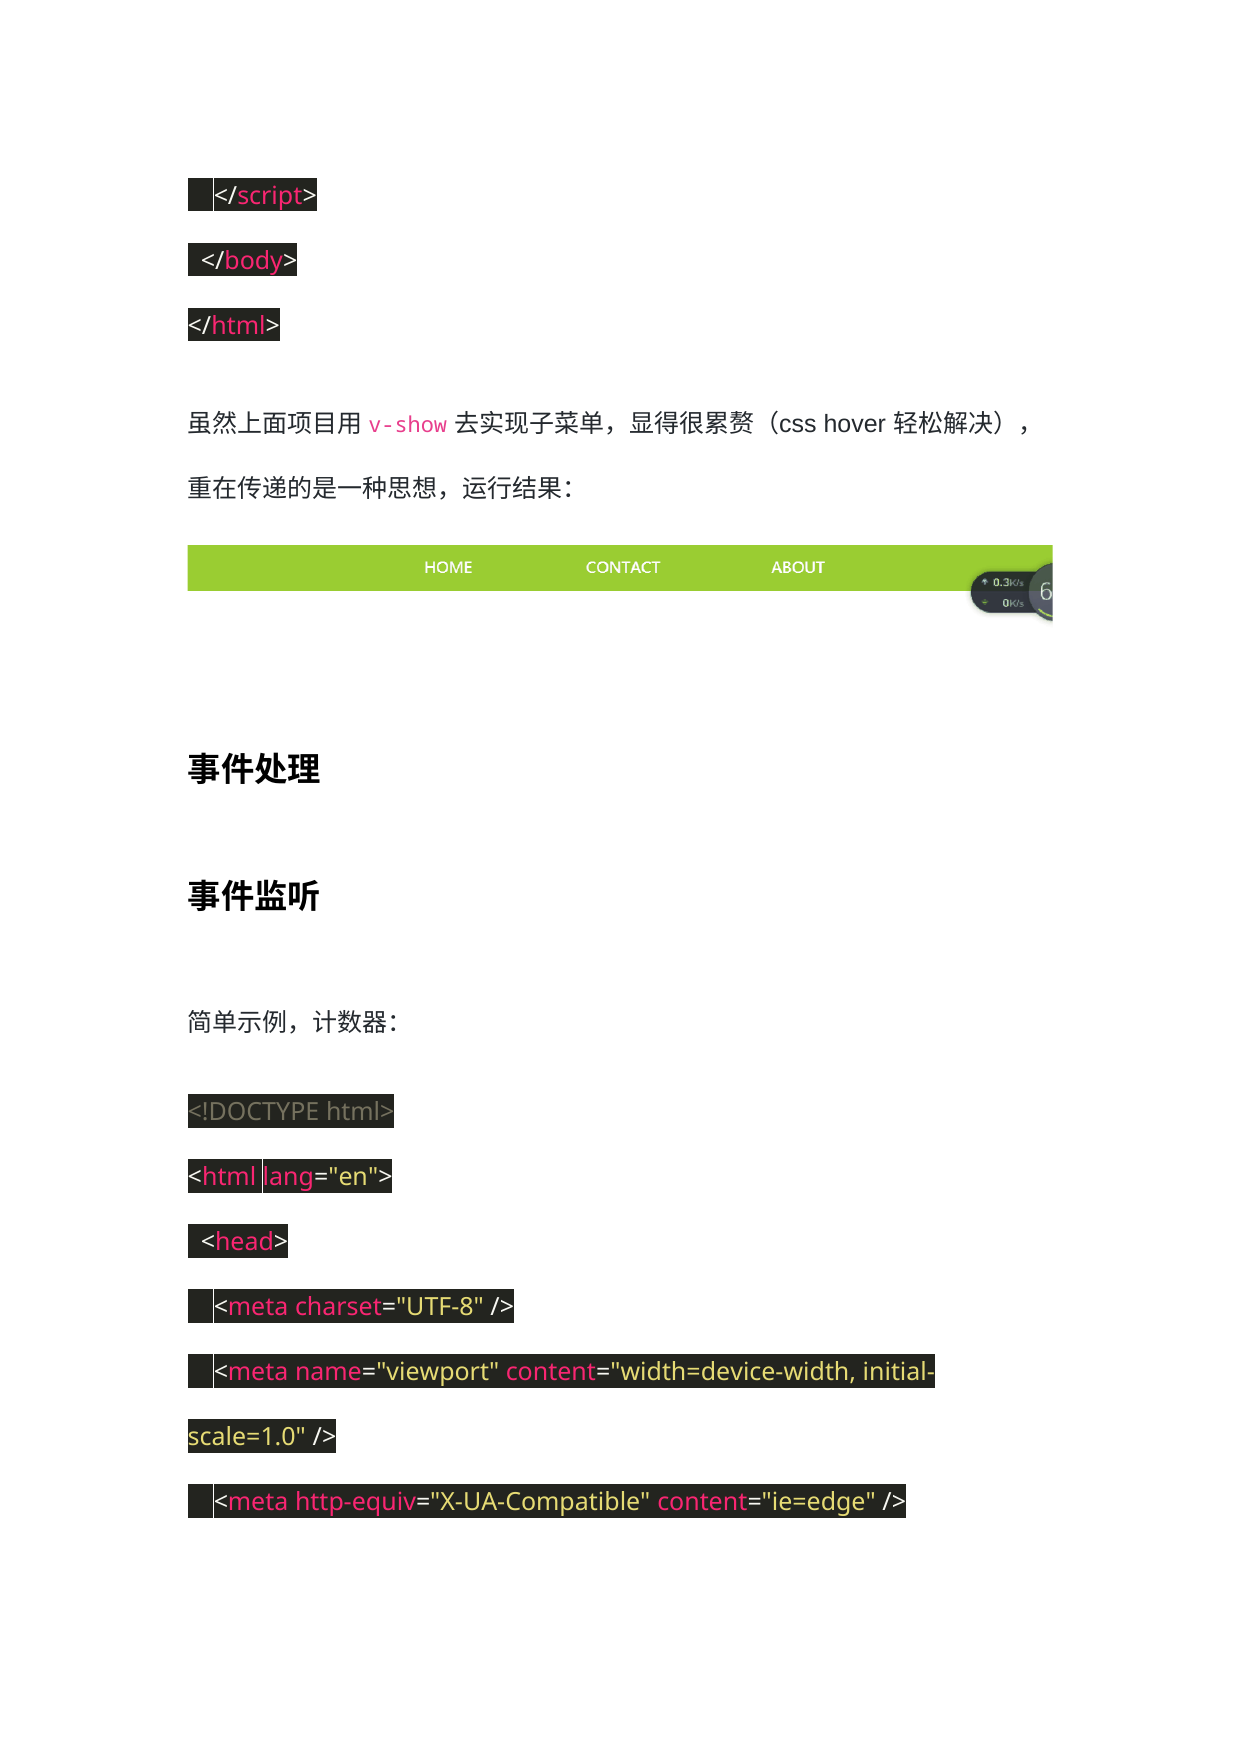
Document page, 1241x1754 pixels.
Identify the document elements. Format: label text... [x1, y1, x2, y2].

text <meta name="viewport" content="width=device-width, initial-scale=1.0" /> [187, 1338, 1053, 1468]
text <!DOCTYPE html> [187, 1078, 1053, 1143]
text <html lang="en"> [187, 1143, 1053, 1208]
text </script> [187, 162, 1053, 227]
picture [187, 545, 1053, 707]
text <meta charset="UTF-8" /> [187, 1273, 1053, 1338]
subtitle 事件监听 [187, 861, 1053, 926]
text 虽然上面项目用 v-show 去实现子菜单，显得很累赘（css hover 轻松解决），重在传递的是一种思想，运行结果： [187, 389, 1053, 519]
text 简单示例，计数器： [187, 988, 1053, 1053]
subtitle 事件处理 [187, 734, 1053, 799]
text <head> [187, 1208, 1053, 1273]
text <meta http-equiv="X-UA-Compatible" content="ie=edge" /> [187, 1468, 1053, 1533]
text </html> [187, 292, 1053, 357]
text </body> [187, 227, 1053, 292]
